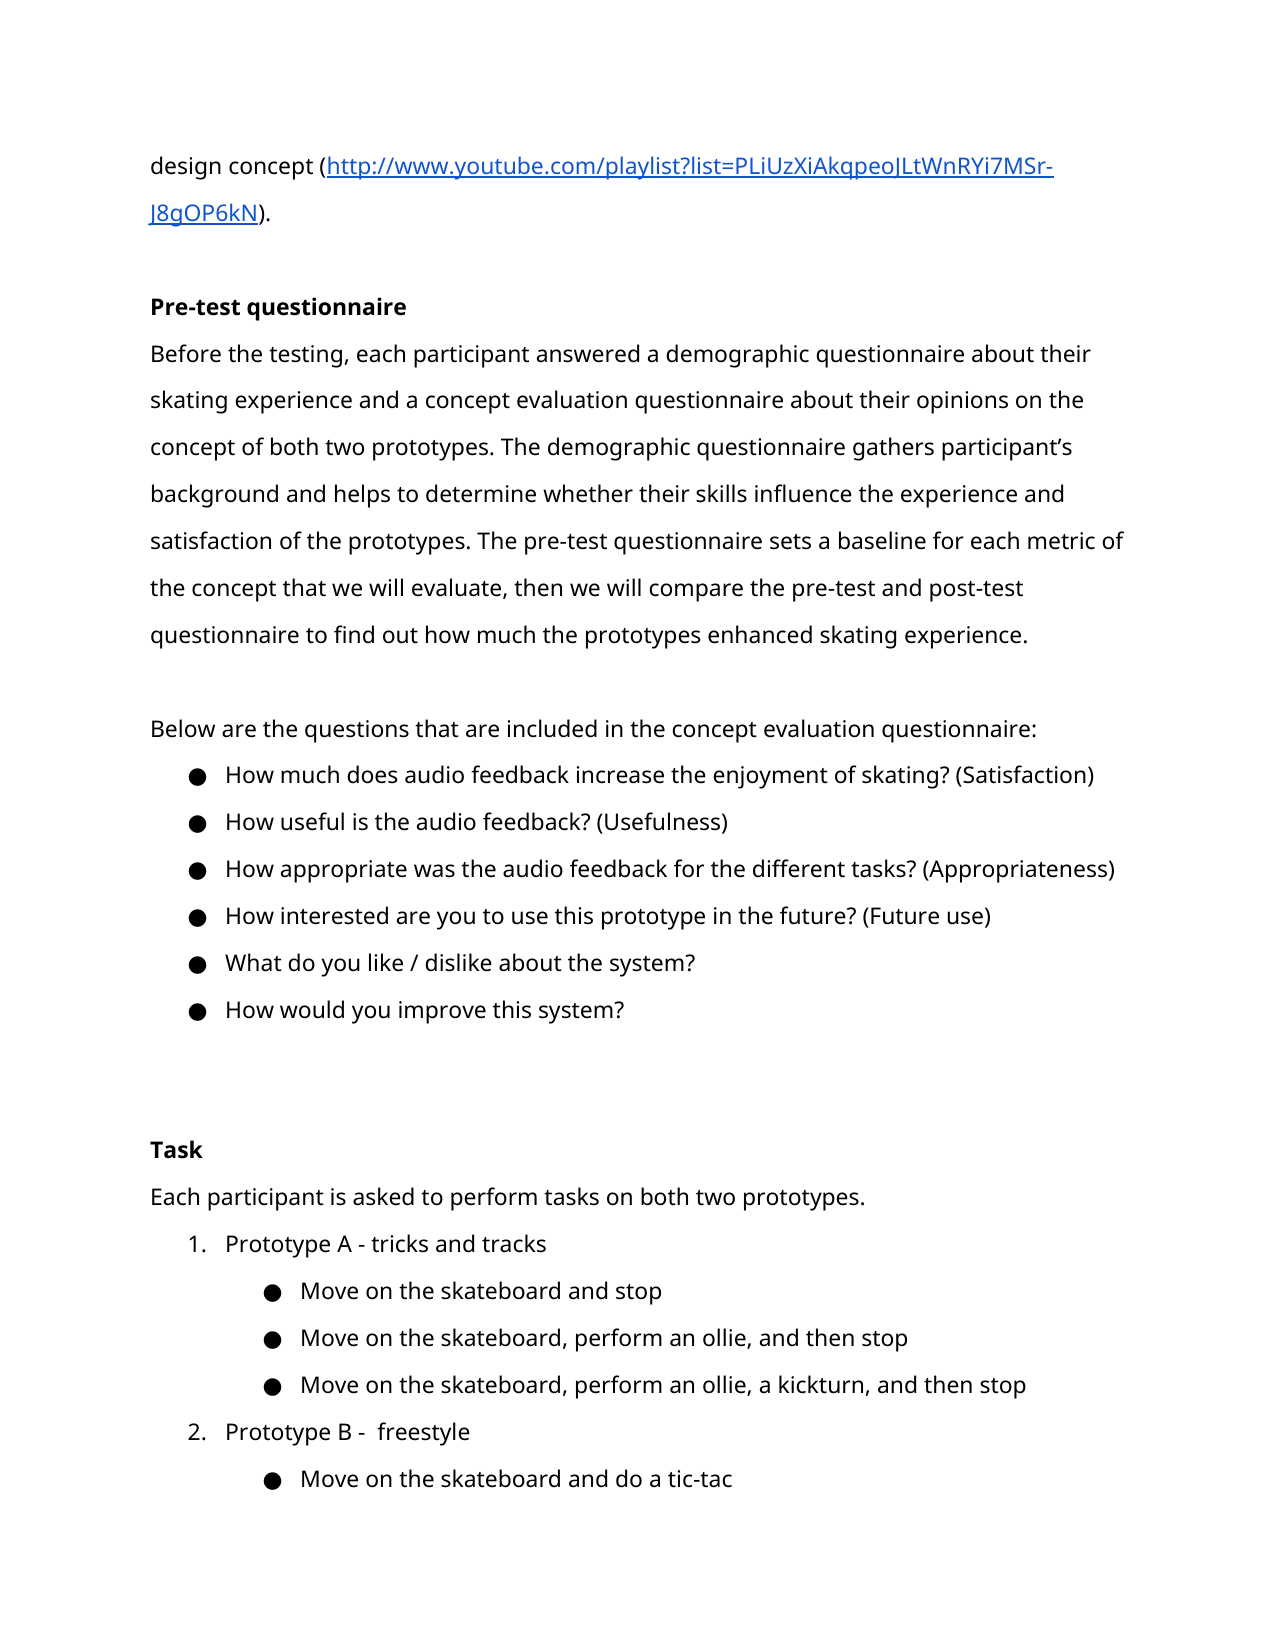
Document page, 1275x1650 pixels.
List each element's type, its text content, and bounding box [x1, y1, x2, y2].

list Move on the skateboard and stop [262, 1275, 1125, 1306]
text Task [150, 1134, 1125, 1166]
list Move on the skateboard and do a tic-tac [262, 1462, 1125, 1494]
list What do you like / dislike about the system? [187, 947, 1125, 978]
list Prototype A - tricks and tracks [187, 1228, 1125, 1259]
text Before the testing, each participant answered a demographic questionnaire about their skating experience and a concept evaluation questionnaire about their opinions on the concept of both two prototypes. The demographic questionnaire gathers participant’s background and helps to determine whether their skills influence the experience and satisfaction of the prototypes. The pre-test questionnaire sets a baseline for each metric of the concept that we will evaluate, then we will compare the pre-test and post-test questionnaire to find out how much the prototypes enhanced skating experience. [150, 337, 1125, 650]
list Move on the skateboard, perform an ollie, a kickturn, and then stop [262, 1369, 1125, 1400]
list Prototype B - freestyle [187, 1416, 1125, 1447]
list How much does audio feedback increase the enjoyment of skating? (Satisfaction) [187, 759, 1125, 791]
text Pre-test questionnaire [150, 291, 1125, 322]
text Each participant is asked to perform tasks on both two prototypes. [150, 1181, 1125, 1212]
list How interested are you to use this prototype in the future? (Future use) [187, 900, 1125, 931]
list How would you improve this system? [187, 994, 1125, 1025]
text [150, 150, 1125, 228]
list How appropriate was the audio feedback for the different tasks? (Appropriateness) [187, 853, 1125, 884]
list How useful is the audio feedback? (Usefulness) [187, 806, 1125, 837]
text Below are the questions that are included in the concept evaluation questionnaire: [150, 712, 1125, 744]
list Move on the skateboard, perform an ollie, and then stop [262, 1322, 1125, 1353]
